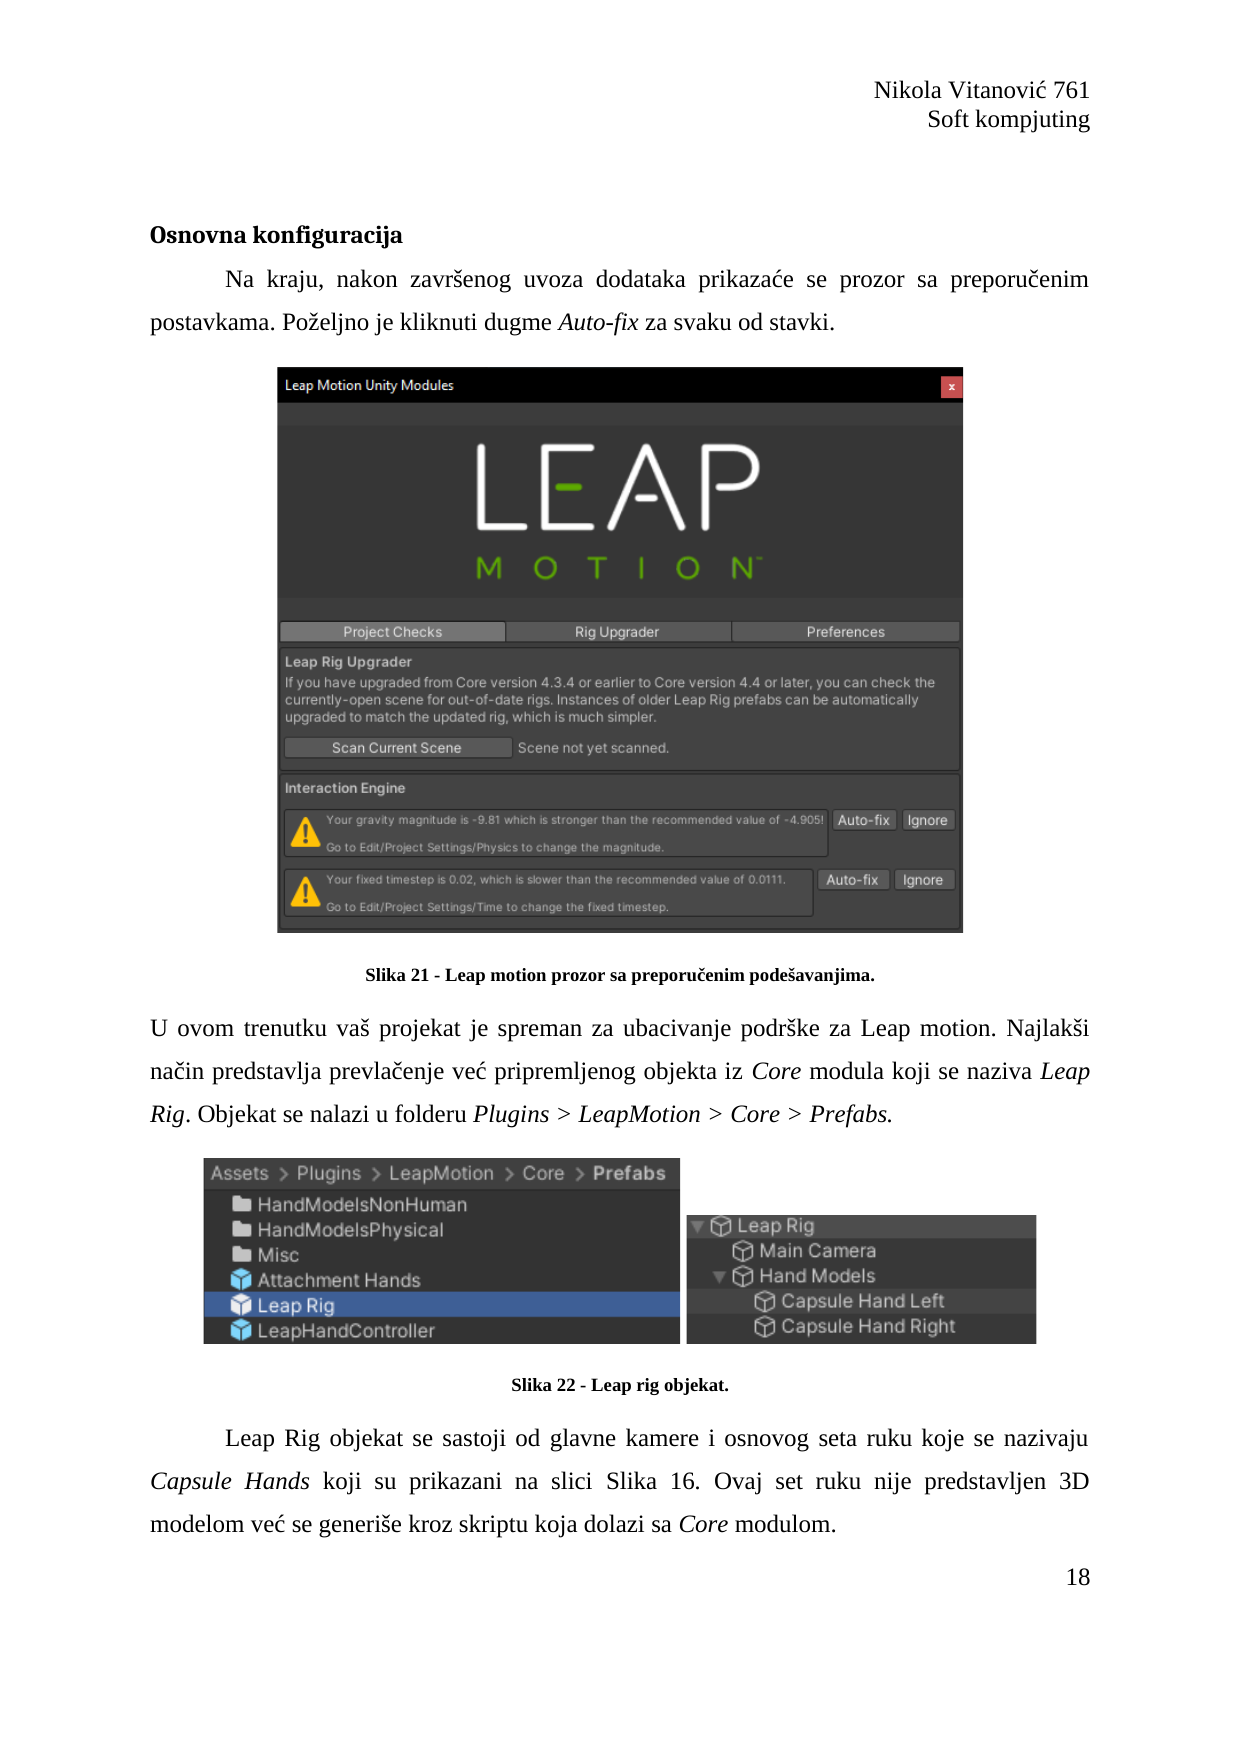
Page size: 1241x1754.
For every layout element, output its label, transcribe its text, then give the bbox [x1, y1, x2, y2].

text Na kraju, nakon završenog uvoza dodataka prikazaće se prozor sa preporučenim postavkama. Poželjno je kliknuti dugme Auto-fix za svaku od stavki. [150, 264, 1090, 336]
picture [277, 367, 964, 933]
picture [686, 1215, 1037, 1344]
text Slika 21 - Leap motion prozor sa preporučenim podešavanjima. [150, 964, 1090, 985]
subtitle Osnovna konfiguracija [150, 221, 1090, 250]
text Slika 22 - Leap rig objekat. [150, 1374, 1090, 1396]
text U ovom trenutku vaš projekat je spreman za ubacivanje podrške za Leap motion. Najlakši način predstavlja prevlačenje već pripremljenog objekta iz Core modula koji se naziva Leap Rig. Objekat se nalazi u folderu Plugins > LeapMotion > Core > Prefabs. [150, 1013, 1090, 1128]
picture [203, 1158, 681, 1344]
text Leap Rig objekat se sastoji od glavne kamere i osnovog seta ruku koje se nazivaju Capsule Hands koji su prikazani na slici 16. Ovaj set ruku nije predstavljen 3D modelom već se generiše kroz skriptu koja dolazi sa Core modulom. [150, 1423, 1090, 1538]
